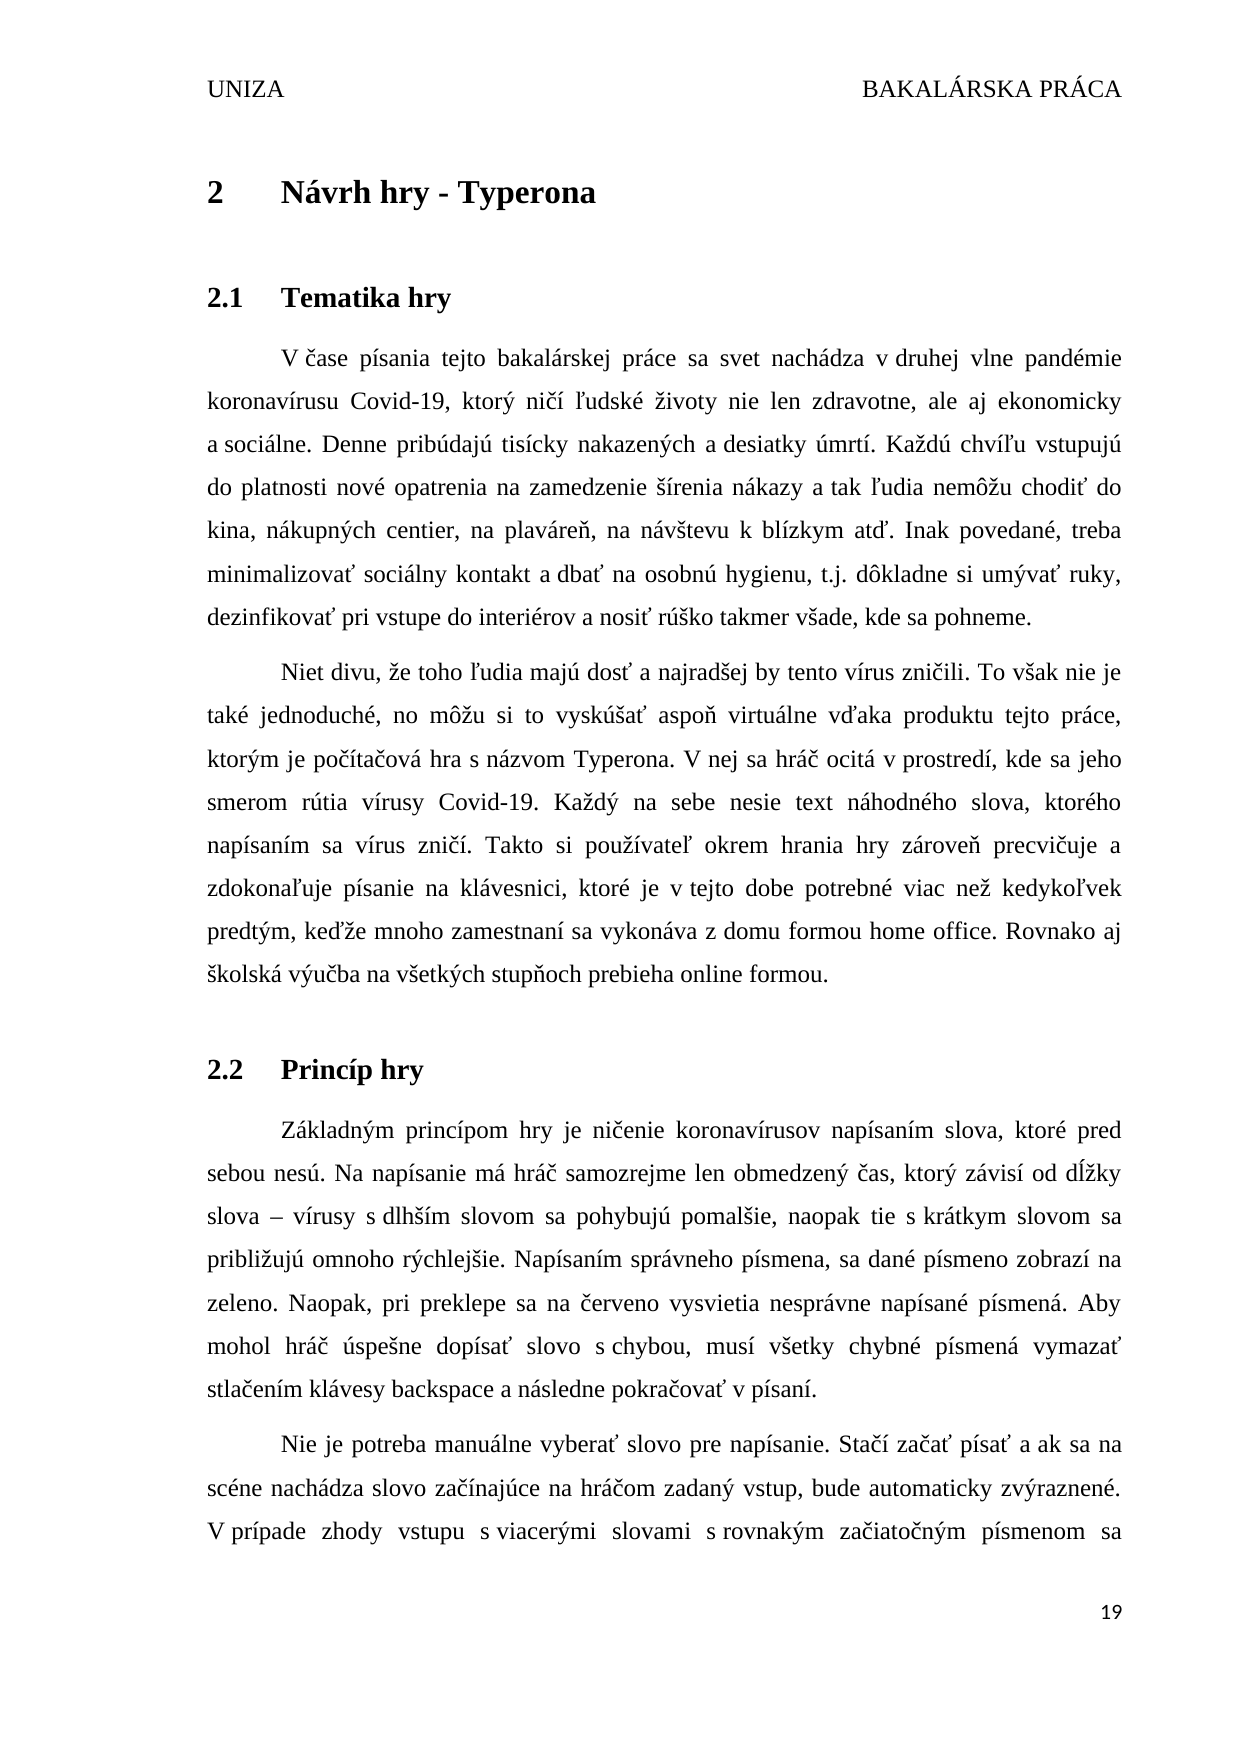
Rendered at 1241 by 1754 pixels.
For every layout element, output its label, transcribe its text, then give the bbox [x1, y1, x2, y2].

text Niet divu, že toho ľudia majú dosť a najradšej by tento vírus zničili. To však nie je také jednoduché, no môžu si to vyskúšať aspoň virtuálne vďaka produktu tejto práce, ktorým je počítačová hra s názvom Typerona. V nej sa hráč ocitá v prostredí, kde sa jeho smerom rútia vírusy Covid-19. Každý na sebe nesie text náhodného slova, ktorého napísaním sa vírus zničí. Takto si používateľ okrem hrania hry zároveň precvičuje a zdokonaľuje písanie na klávesnici, ktoré je v tejto dobe potrebné viac než kedykoľvek predtým, keďže mnoho zamestnaní sa vykonáva z domu formou home office. Rovnako aj školská výučba na všetkých stupňoch prebieha online formou. [207, 657, 1122, 988]
subtitle Princíp hry [207, 1052, 1122, 1086]
text Základným princípom hry je ničenie koronavírusov napísaním slova, ktoré pred sebou nesú. Na napísanie má hráč samozrejme len obmedzený čas, ktorý závisí od dĺžky slova – vírusy s dlhším slovom sa pohybujú pomalšie, naopak tie s krátkym slovom sa približujú omnoho rýchlejšie. Napísaním správneho písmena, sa dané písmeno zobrazí na zeleno. Naopak, pri preklepe sa na červeno vysvietia nesprávne napísané písmená. Aby mohol hráč úspešne dopísať slovo s chybou, musí všetky chybné písmená vymazať stlačením klávesy backspace a následne pokračovať v písaní. [207, 1115, 1122, 1403]
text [207, 1429, 1122, 1544]
subtitle Tematika hry [207, 280, 1122, 314]
subtitle Návrh hry - Typerona [207, 173, 1122, 211]
text V čase písania tejto bakalárskej práce sa svet nachádza v druhej vlne pandémie koronavírusu Covid-19, ktorý ničí ľudské životy nie len zdravotne, ale aj ekonomicky a sociálne. Denne pribúdajú tisícky nakazených a desiatky úmrtí. Každú chvíľu vstupujú do platnosti nové opatrenia na zamedzenie šírenia nákazy a tak ľudia nemôžu chodiť do kina, nákupných centier, na plaváreň, na návštevu k blízkym atď. Inak povedané, treba minimalizovať sociálny kontakt a dbať na osobnú hygienu, t.j. dôkladne si umývať ruky, dezinfikovať pri vstupe do interiérov a nosiť rúško takmer všade, kde sa pohneme. [207, 343, 1122, 631]
